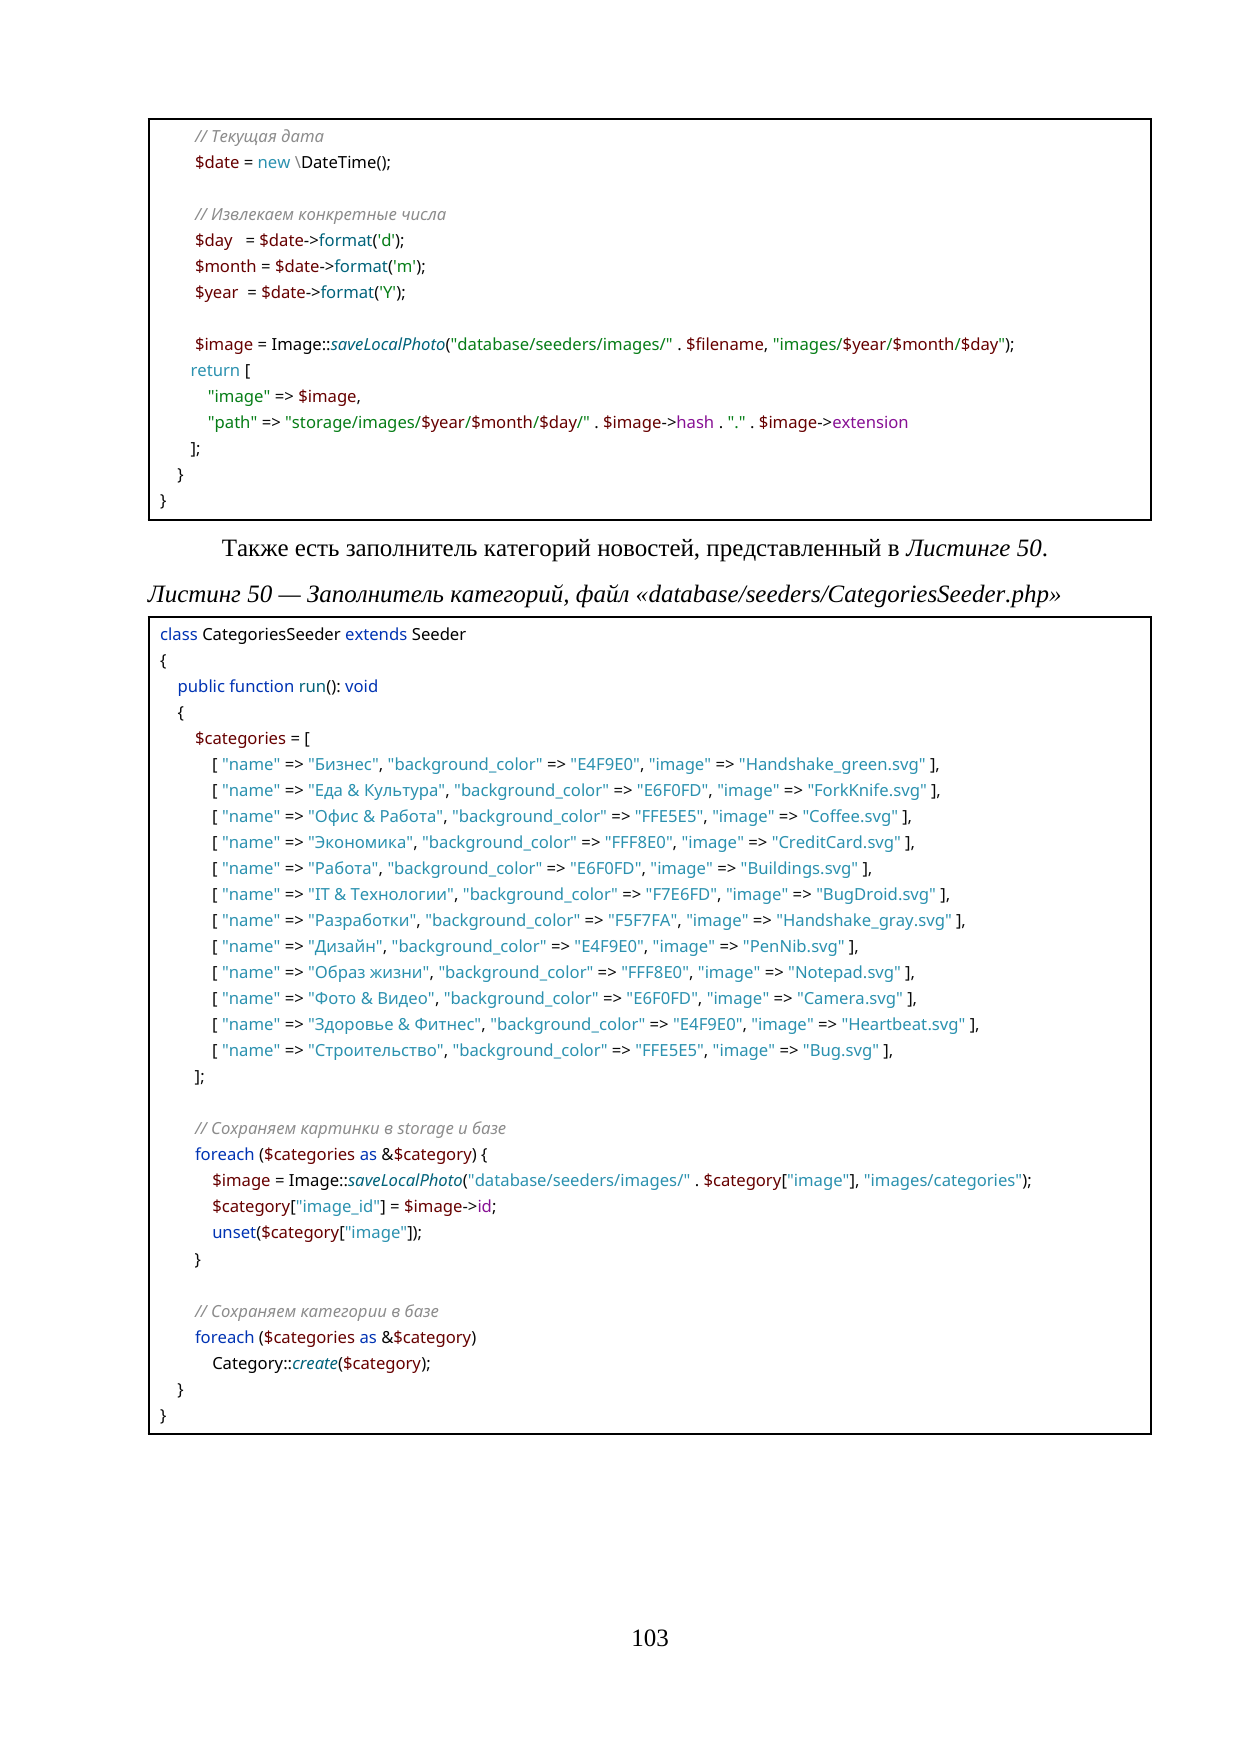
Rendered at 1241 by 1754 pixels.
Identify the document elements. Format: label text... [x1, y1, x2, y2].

table_header class CategoriesSeeder extends Seeder { public function run(): void { $categories = [ [ "name" => "Бизнес", "background_color" => "E4F9E0", "image" => "Handshake_green.svg" ], [ "name" => "Еда & Культура", "background_color" => "E6F0FD", "image" => "ForkKnife.svg" ], [ "name" => "Офис & Работа", "background_color" => "FFE5E5", "image" => "Coffee.svg" ], [ "name" => "Экономика", "background_color" => "FFF8E0", "image" => "CreditCard.svg" ], [ "name" => "Работа", "background_color" => "E6F0FD", "image" => "Buildings.svg" ], [ "name" => "IT & Технологии", "background_color" => "F7E6FD", "image" => "BugDroid.svg" ], [ "name" => "Разработки", "background_color" => "F5F7FA", "image" => "Handshake_gray.svg" ], [ "name" => "Дизайн", "background_color" => "E4F9E0", "image" => "PenNib.svg" ], [ "name" => "Образ жизни", "background_color" => "FFF8E0", "image" => "Notepad.svg" ], [ "name" => "Фото & Видео", "background_color" => "E6F0FD", "image" => "Camera.svg" ], [ "name" => "Здоровье & Фитнес", "background_color" => "E4F9E0", "image" => "Heartbeat.svg" ], [ "name" => "Строительство", "background_color" => "FFE5E5", "image" => "Bug.svg" ], ]; // Сохраняем картинки в storage и базе foreach ($categories as &$category) { $image = Image::saveLocalPhoto("database/seeders/images/" . $category["image"], "images/categories"); $category["image_id"] = $image->id; unset($category["image"]); } // Сохраняем категории в базе foreach ($categories as &$category) Category::create($category); } } [150, 618, 1150, 1433]
text Также есть заполнитель категорий новостей, представленный в Листинге 50. [148, 533, 1152, 562]
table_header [150, 120, 1150, 519]
list Листинг 50 — Заполнитель категорий, файл «database/seeders/CategoriesSeeder.php» [148, 579, 1152, 607]
